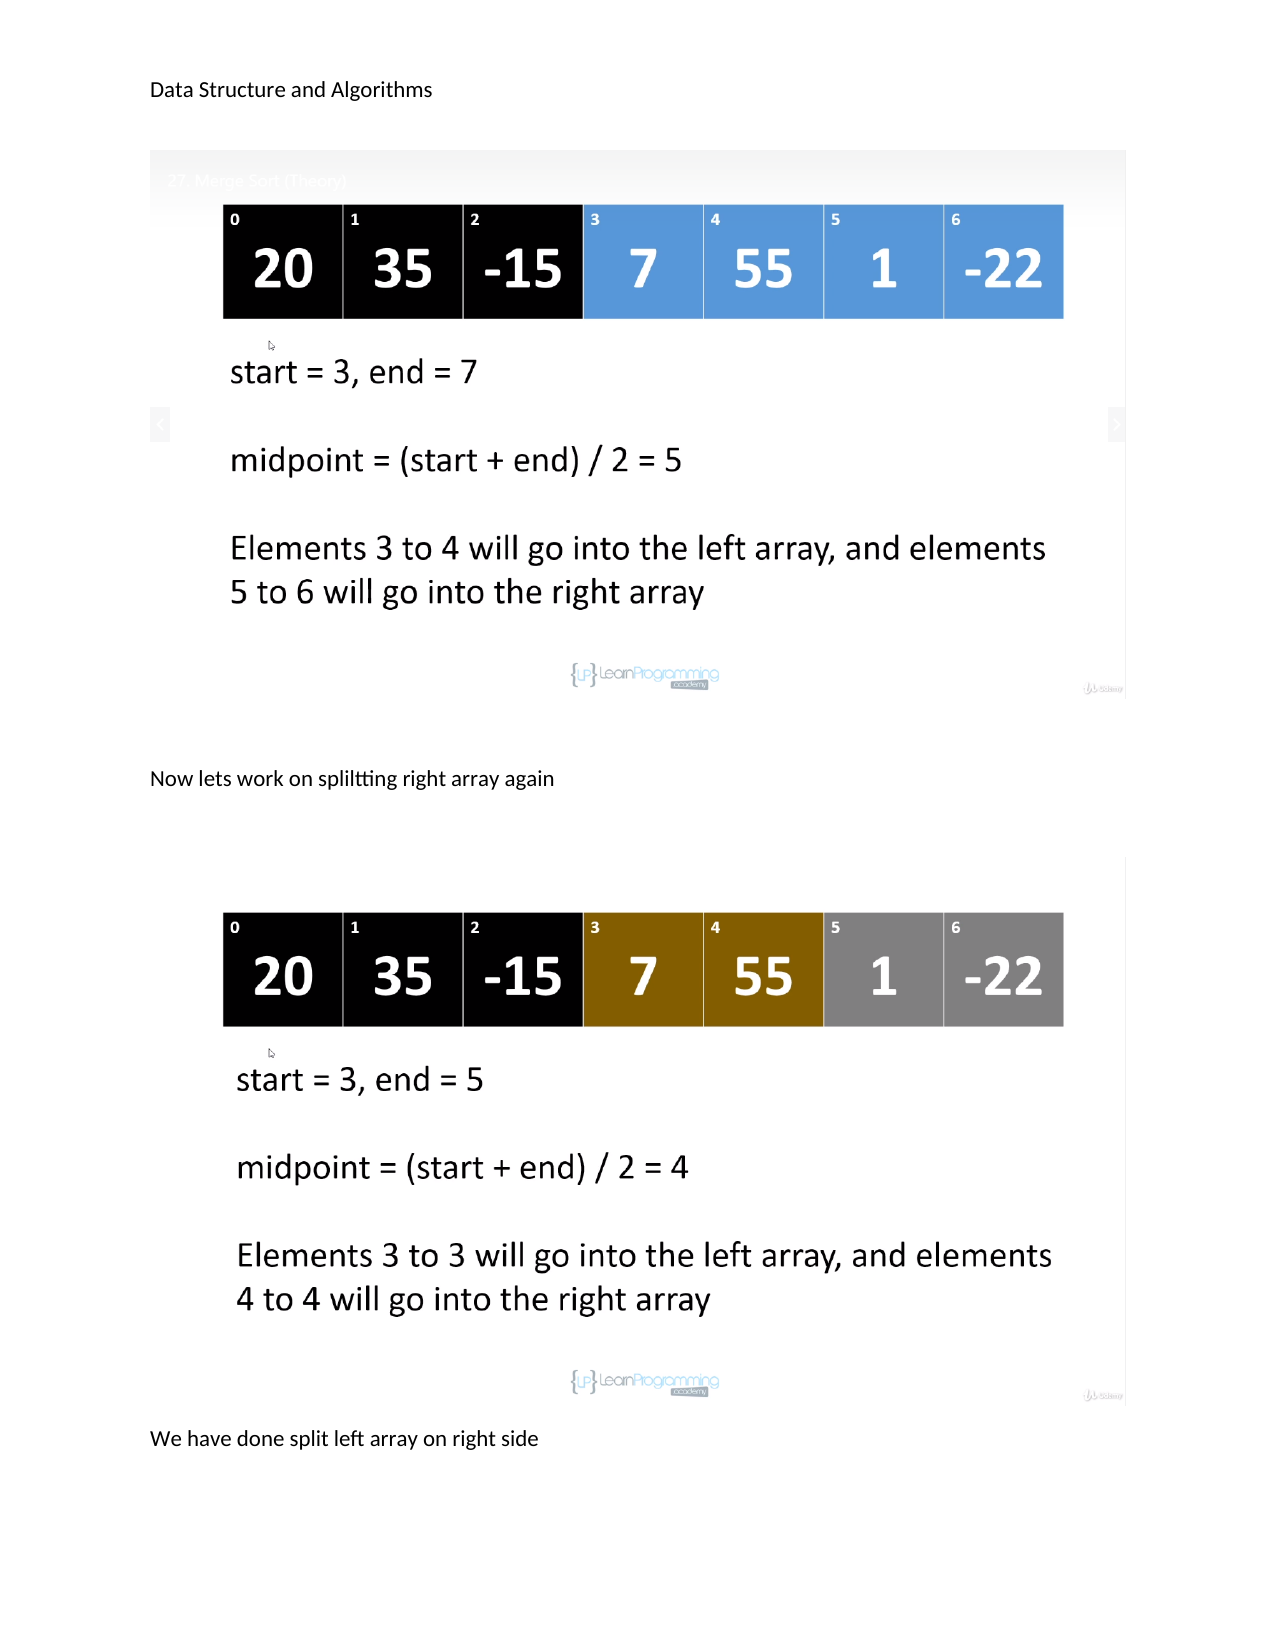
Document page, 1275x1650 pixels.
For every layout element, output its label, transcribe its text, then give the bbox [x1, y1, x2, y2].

text Now lets work on spliltting right array again [150, 764, 1125, 792]
picture [150, 857, 1125, 1406]
picture [150, 150, 1125, 699]
text We have done split left array on right side [150, 1424, 1125, 1453]
